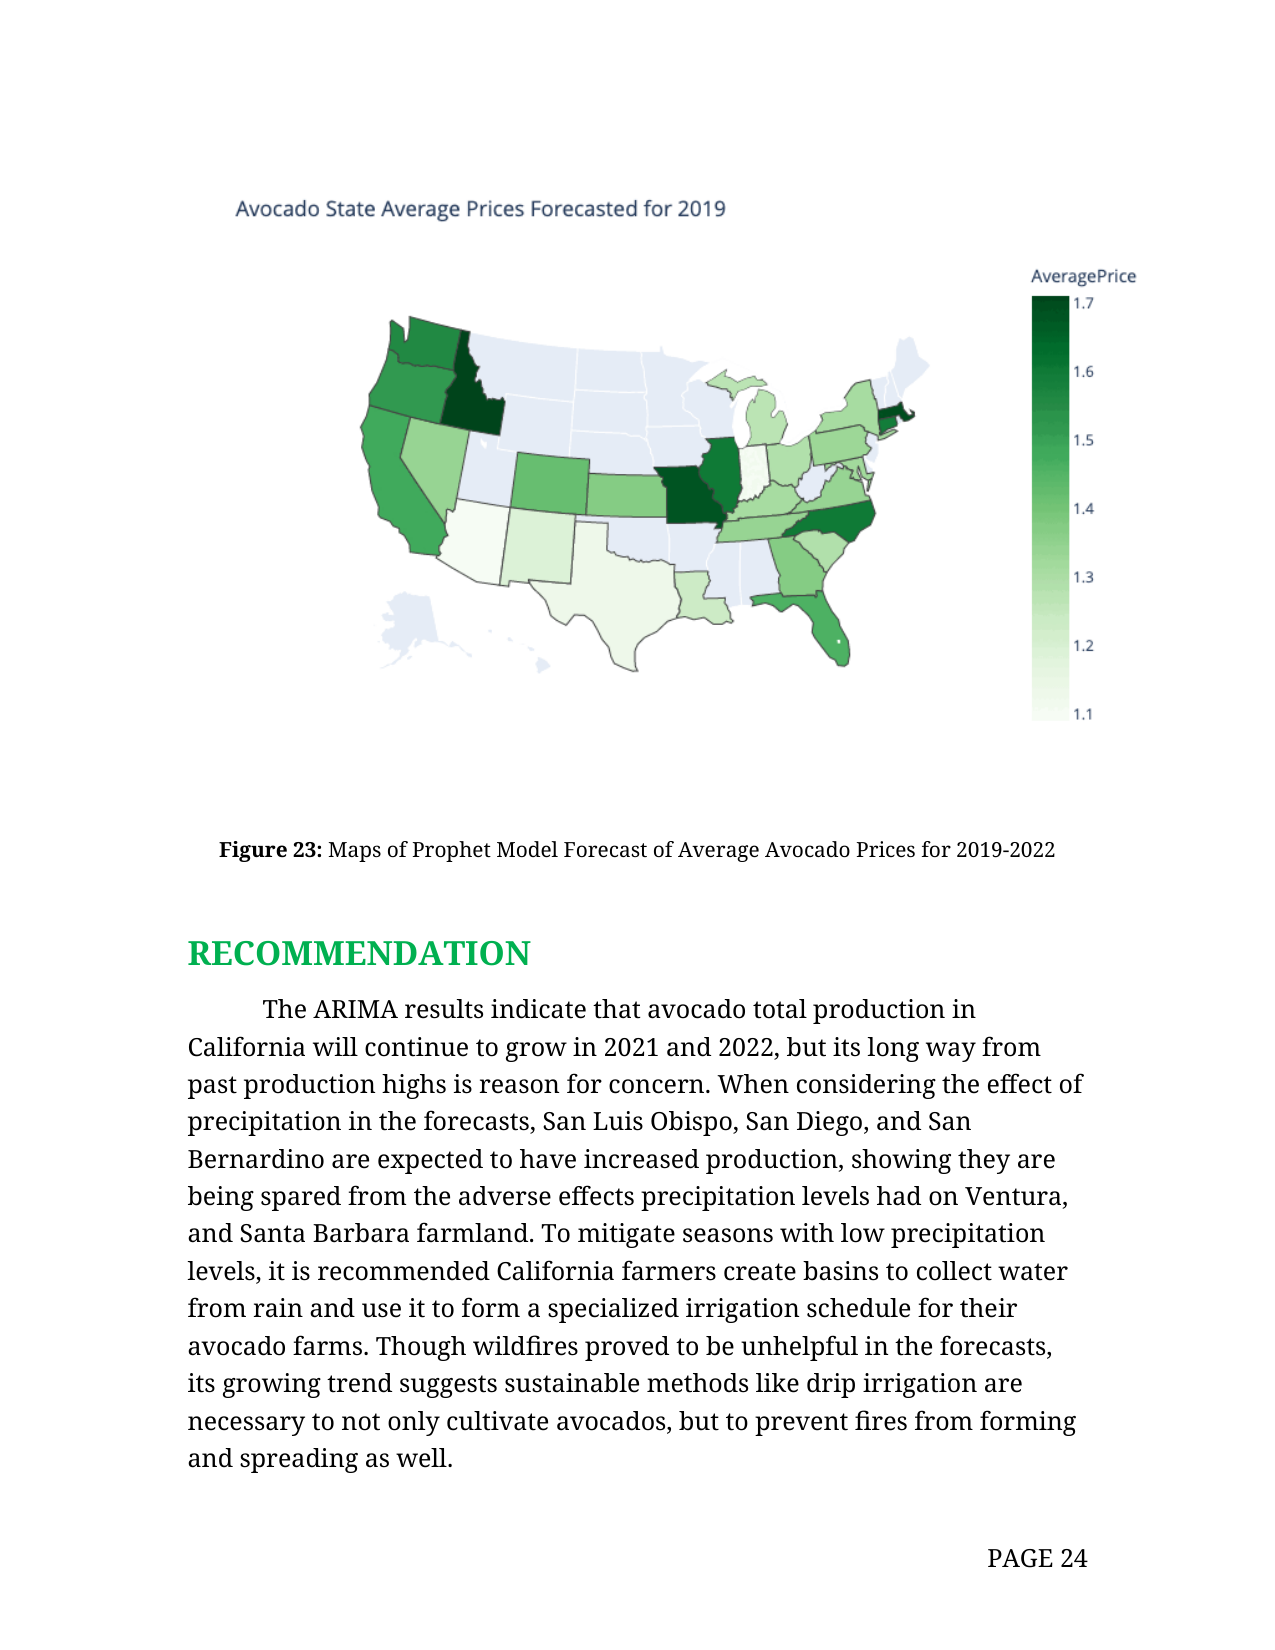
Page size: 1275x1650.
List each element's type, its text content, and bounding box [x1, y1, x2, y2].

subtitle RECOMMENDATION [187, 929, 1087, 975]
text The ARIMA results indicate that avocado total production in California will continue to grow in 2021 and 2022, but its long way from past production highs is reason for concern. When considering the effect of precipitation in the forecasts, San Luis Obispo, San Diego, and San Bernardino are expected to have increased production, showing they are being spared from the adverse effects precipitation levels had on Ventura, and Santa Barbara farmland. To mitigate seasons with low precipitation levels, it is recommended California farmers create basins to collect water from rain and use it to form a specialized irrigation schedule for their avocado farms. Though wildfires proved to be unhelpful in the forecasts, its growing trend suggests sustainable methods like drip irrigation are necessary to not only cultivate avocados, but to prevent fires from forming and spreading as well. [187, 992, 1087, 1474]
text Figure 23: Maps of Prophet Model Forecast of Average Avocado Prices for 2019-2022 [187, 833, 1087, 864]
picture [187, 180, 1164, 833]
